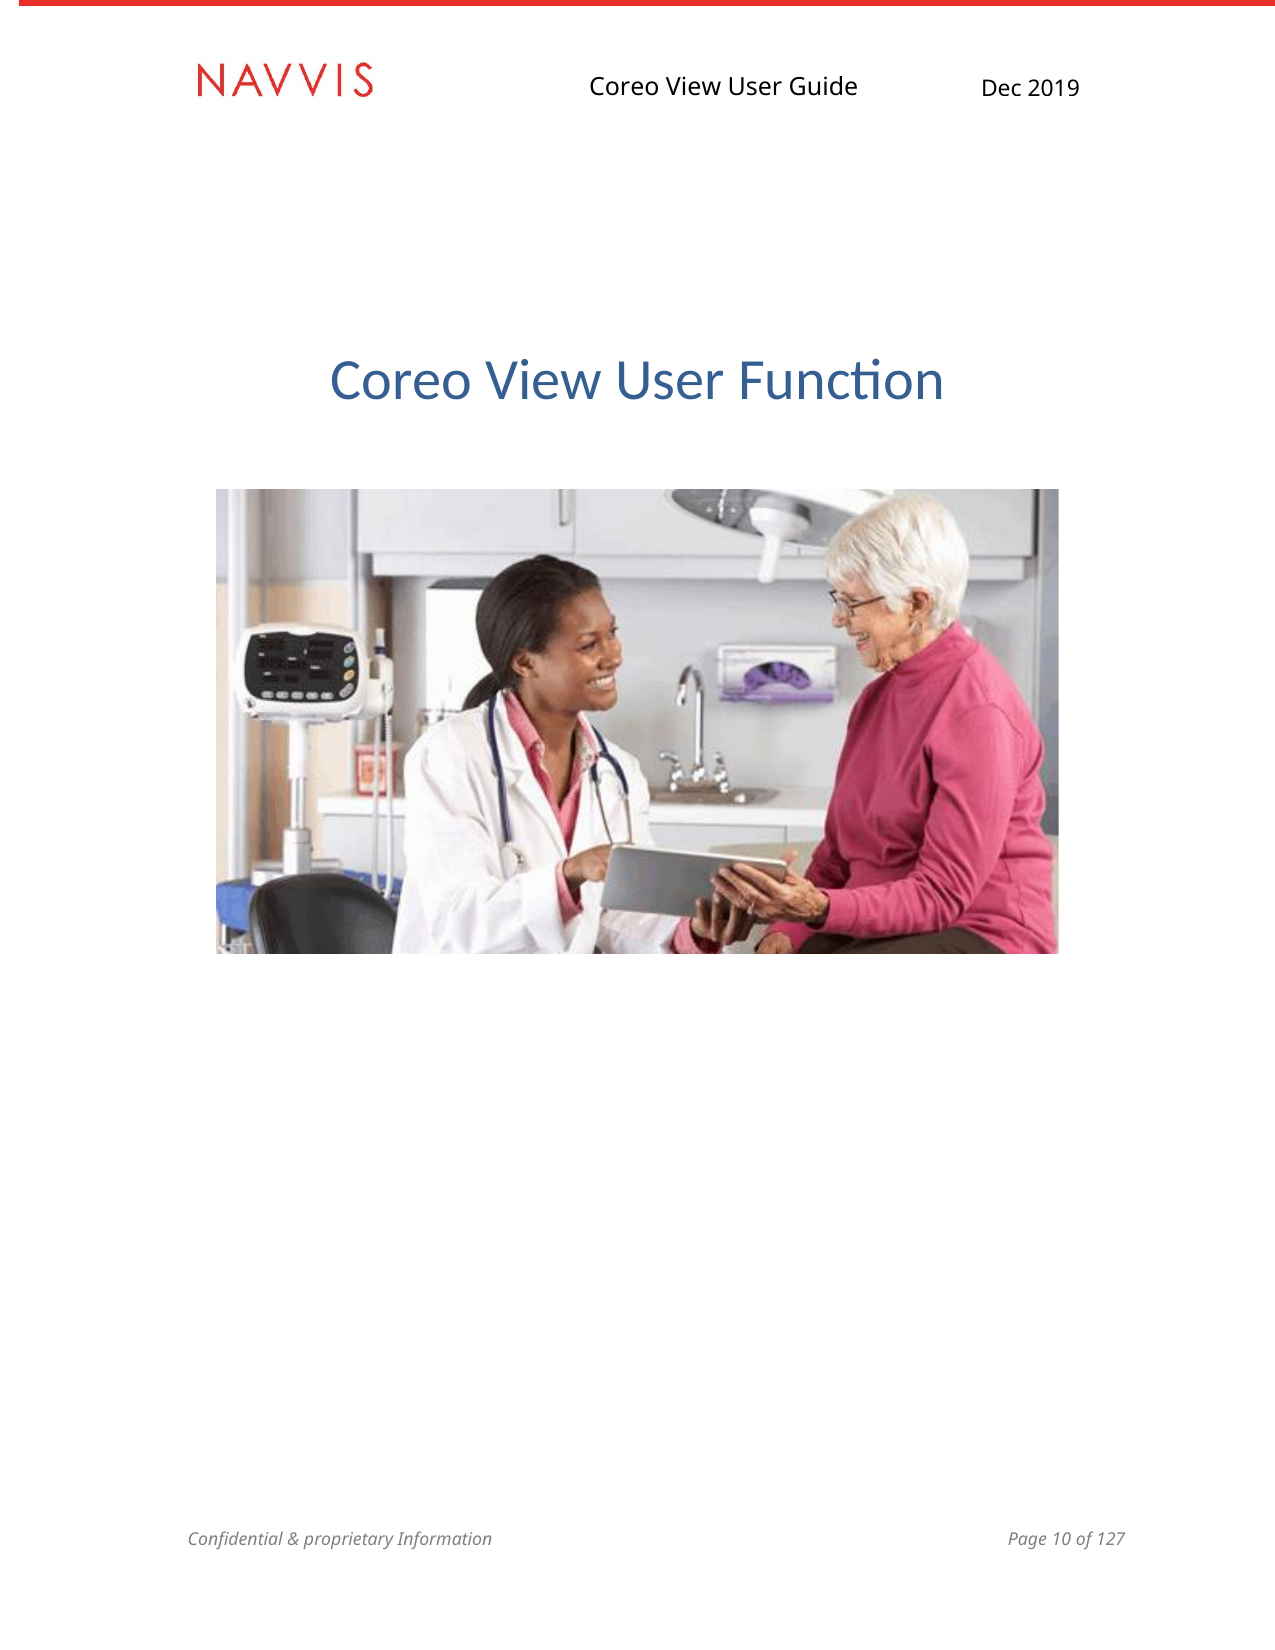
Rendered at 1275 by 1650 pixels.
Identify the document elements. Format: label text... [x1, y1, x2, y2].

title Coreo View User Function [187, 342, 1087, 414]
picture [216, 489, 1059, 954]
picture [187, 55, 383, 104]
